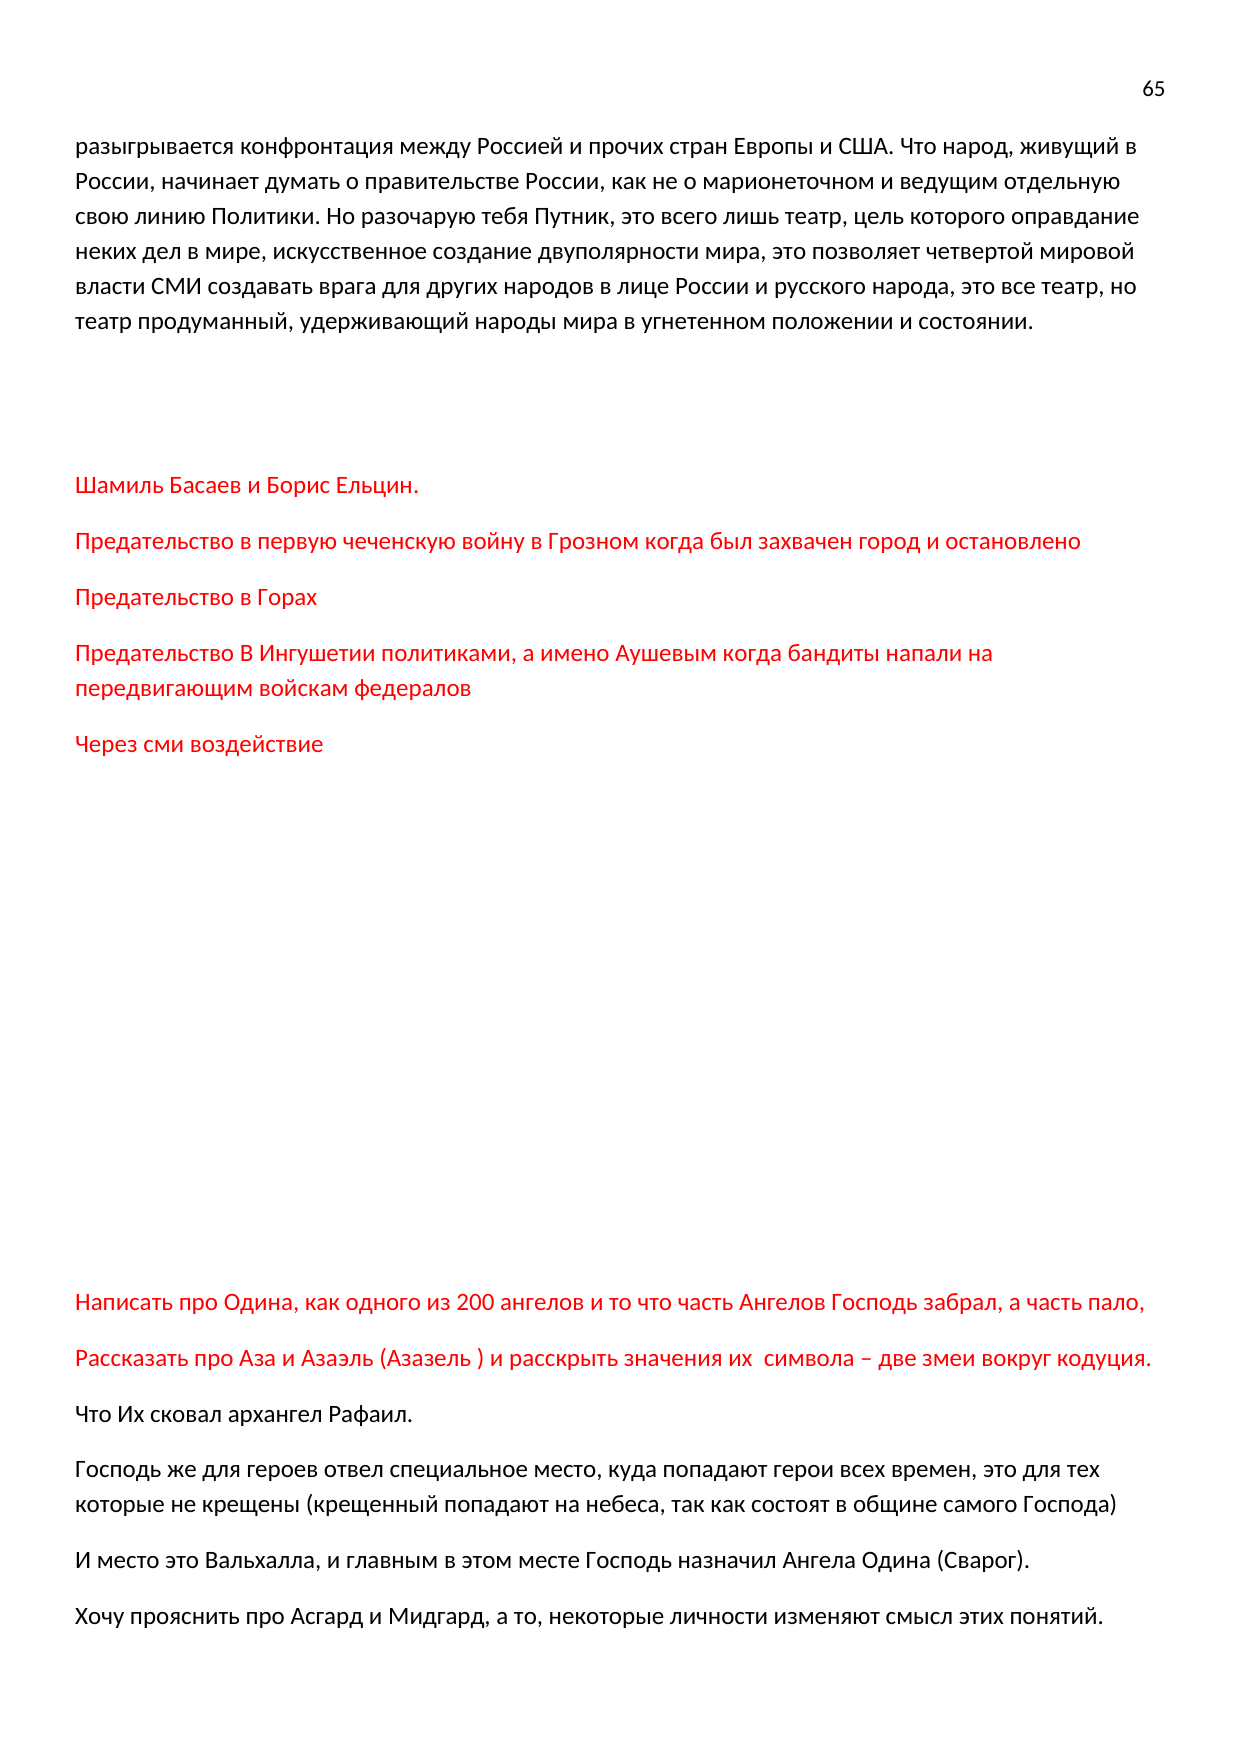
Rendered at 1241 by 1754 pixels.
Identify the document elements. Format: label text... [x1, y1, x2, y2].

text Что Их сковал архангел Рафаил. [75, 1398, 1165, 1428]
text И место это Вальхалла, и главным в этом месте Господь назначил Ангела Одина (Сварог). [75, 1544, 1165, 1575]
text Предательство в первую чеченскую войну в Грозном когда был захвачен город и остановлено [75, 525, 1165, 556]
text Шамиль Басаев и Борис Ельцин. [75, 469, 1165, 500]
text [75, 130, 1165, 335]
text Через сми воздействие [75, 728, 1165, 758]
text Написать про Одина, как одного из 200 ангелов и то что часть Ангелов Господь забрал, а часть пало, [75, 1286, 1165, 1317]
text Рассказать про Аза и Азаэль (Азазель ) и расскрыть значения их символа – две змеи вокруг кодуция. [75, 1342, 1165, 1372]
text Предательство в Горах [75, 581, 1165, 612]
text Предательство В Ингушетии политиками, а имено Аушевым когда бандиты напали на передвигающим войскам федералов [75, 637, 1165, 702]
text Господь же для героев отвел специальное место, куда попадают герои всех времен, это для тех которые не крещены (крещенный попадают на небеса, так как состоят в общине самого Господа) [75, 1454, 1165, 1519]
text Хочу прояснить про Асгард и Мидгард, а то, некоторые личности изменяют смысл этих понятий. [75, 1600, 1165, 1631]
